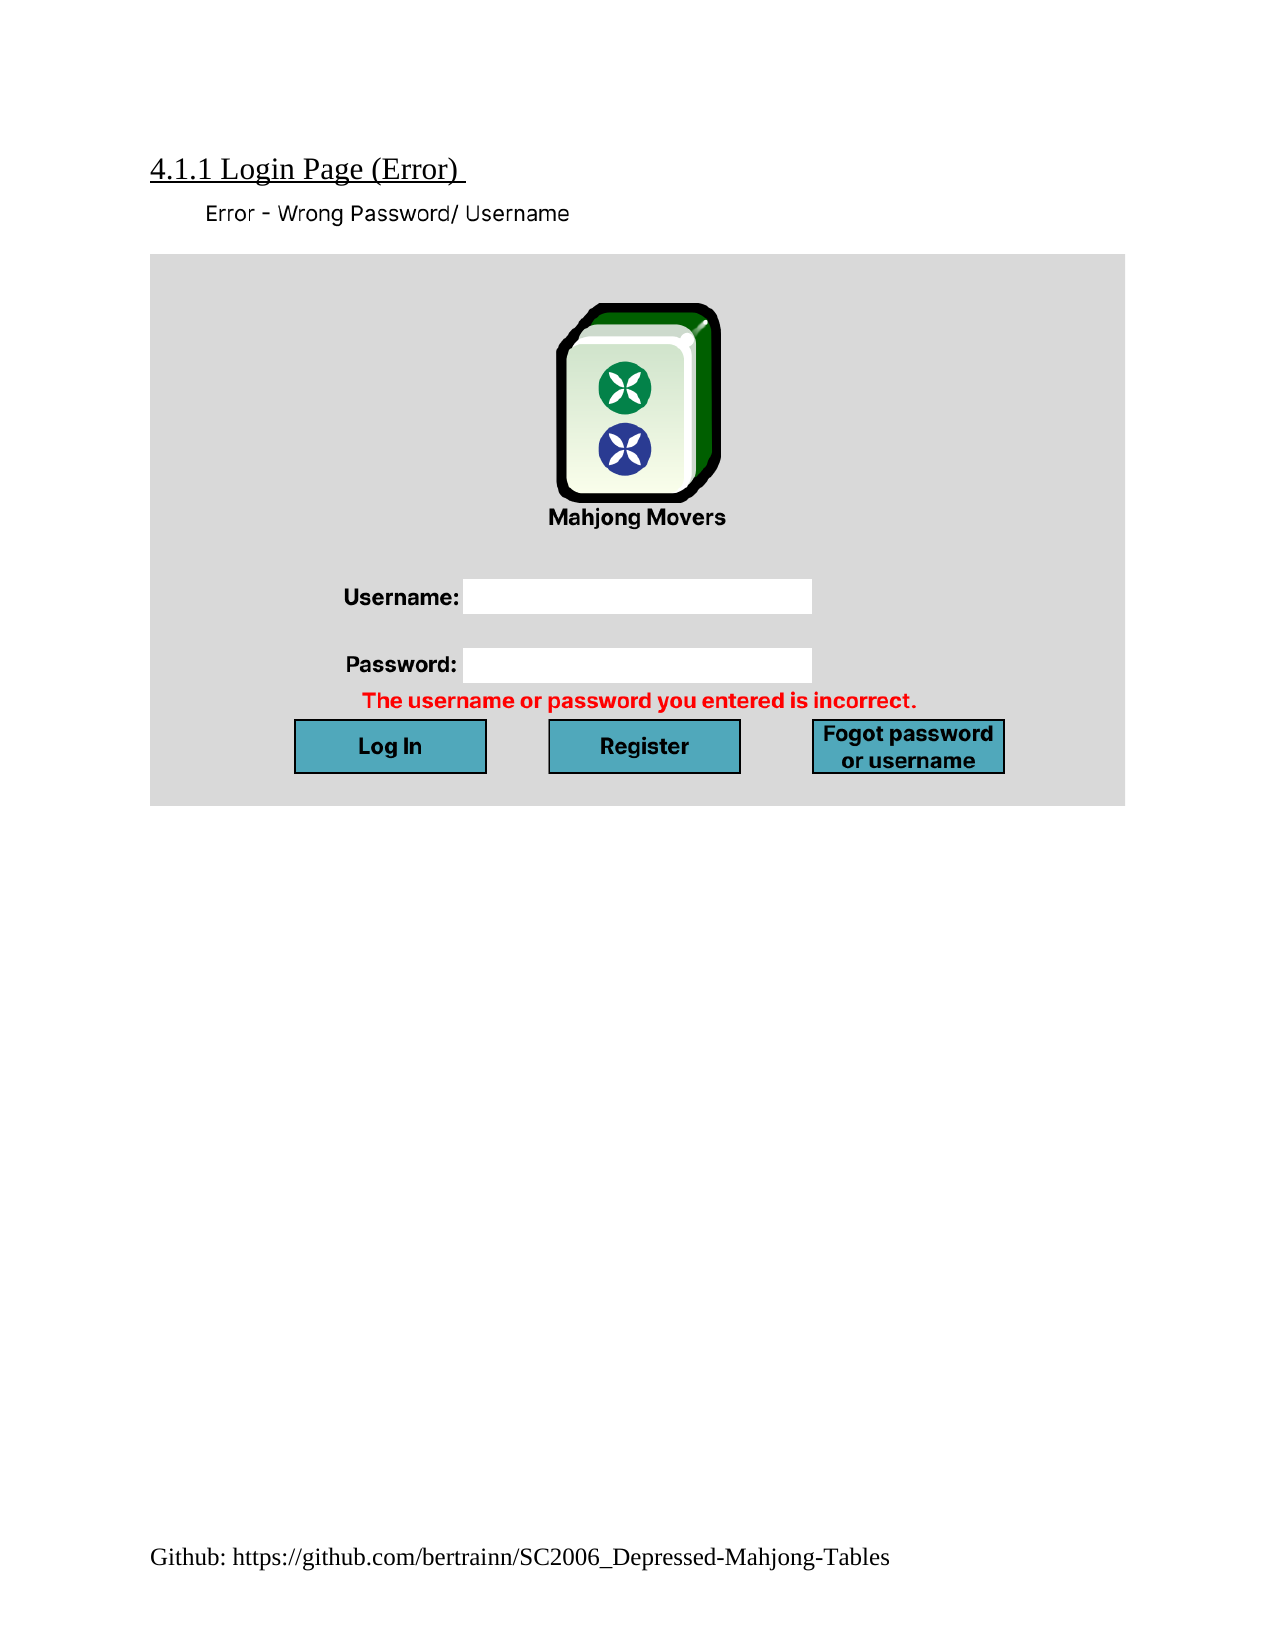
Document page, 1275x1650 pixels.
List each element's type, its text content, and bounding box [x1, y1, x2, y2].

picture [150, 199, 1125, 806]
subtitle 4.1.1 Login Page (Error) [150, 150, 1125, 186]
